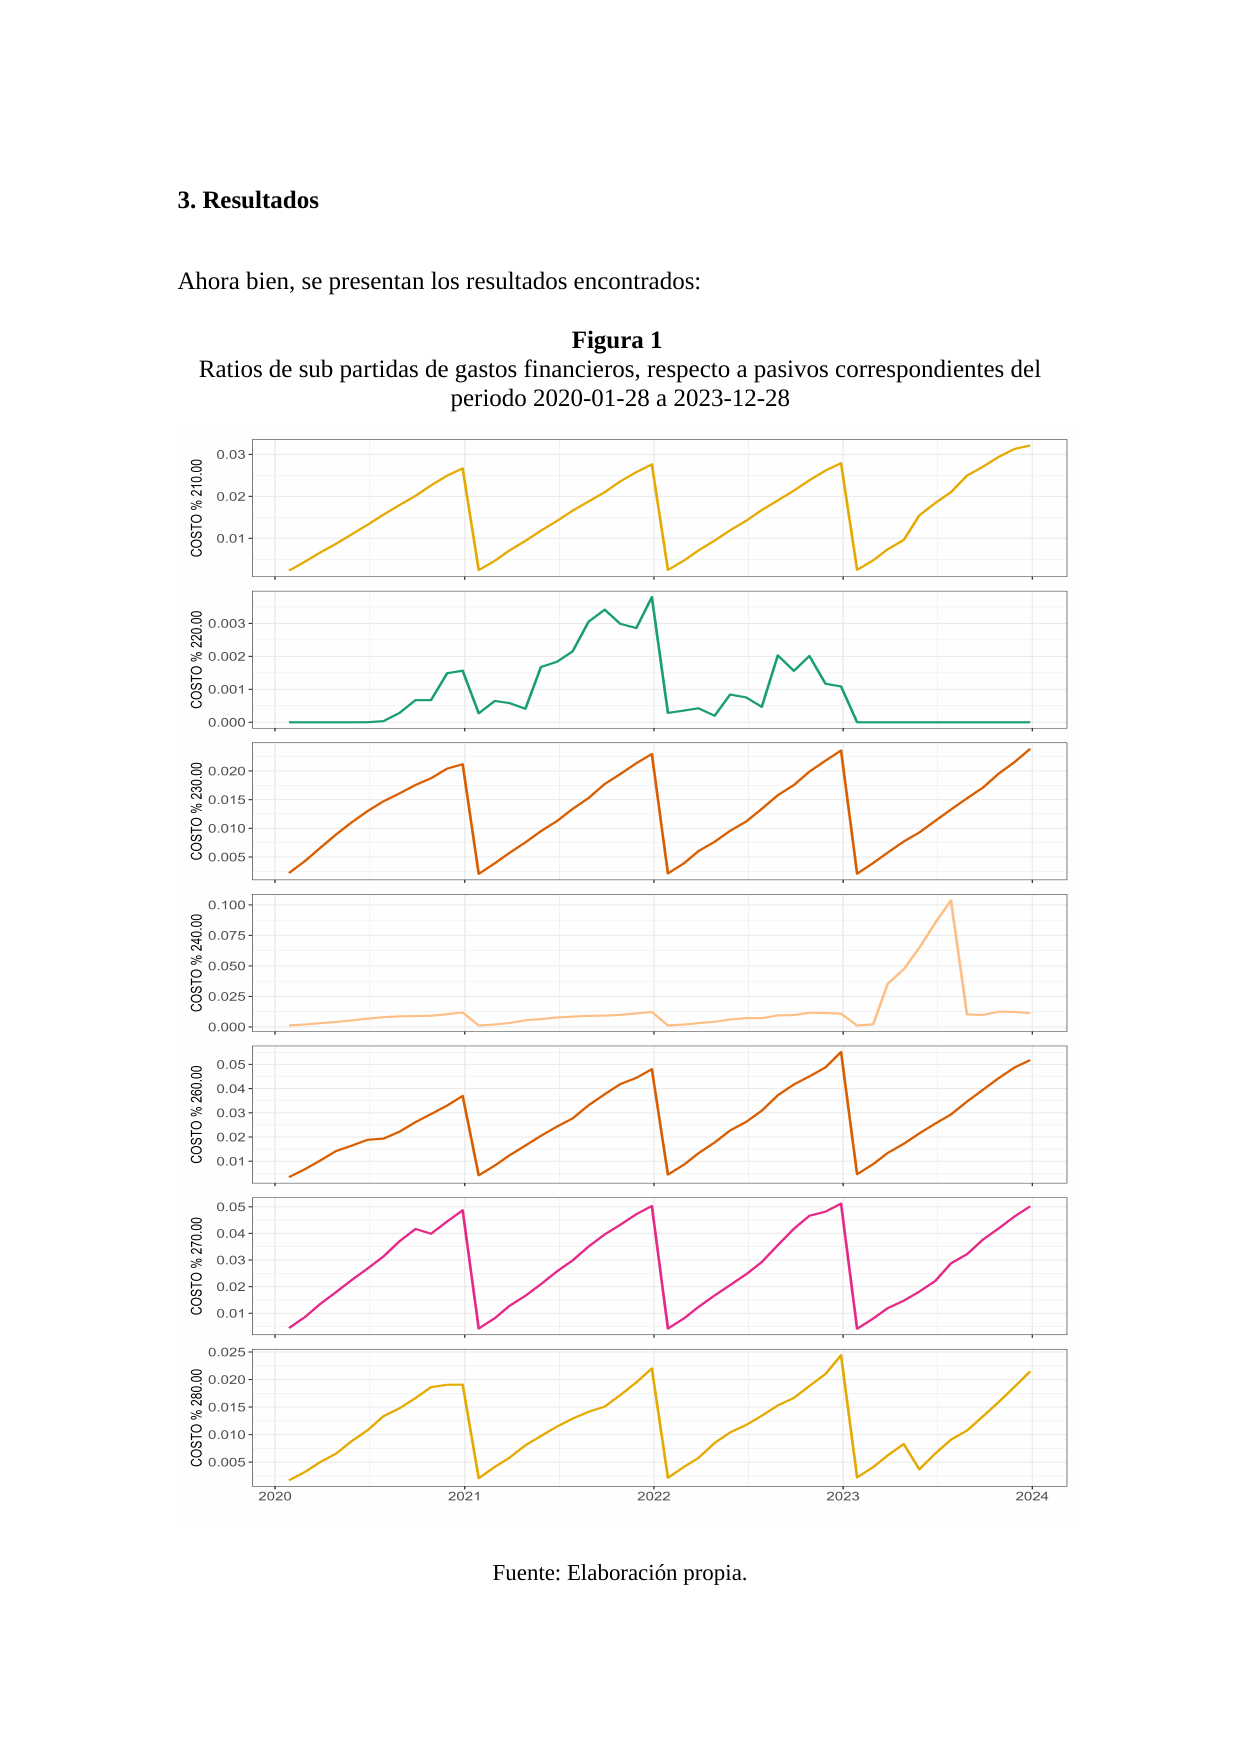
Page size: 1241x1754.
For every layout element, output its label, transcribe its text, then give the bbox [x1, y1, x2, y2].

subtitle Resultados [177, 185, 1063, 214]
text Figura 1 Ratios de sub partidas de gastos financieros, respecto a pasivos correspondientes del periodo 2020-01-28 a 2023-12-28 [177, 326, 1063, 412]
text Ahora bien, se presentan los resultados encontrados: [177, 266, 1063, 294]
text Fuente: Elaboración propia. [177, 1559, 1063, 1585]
